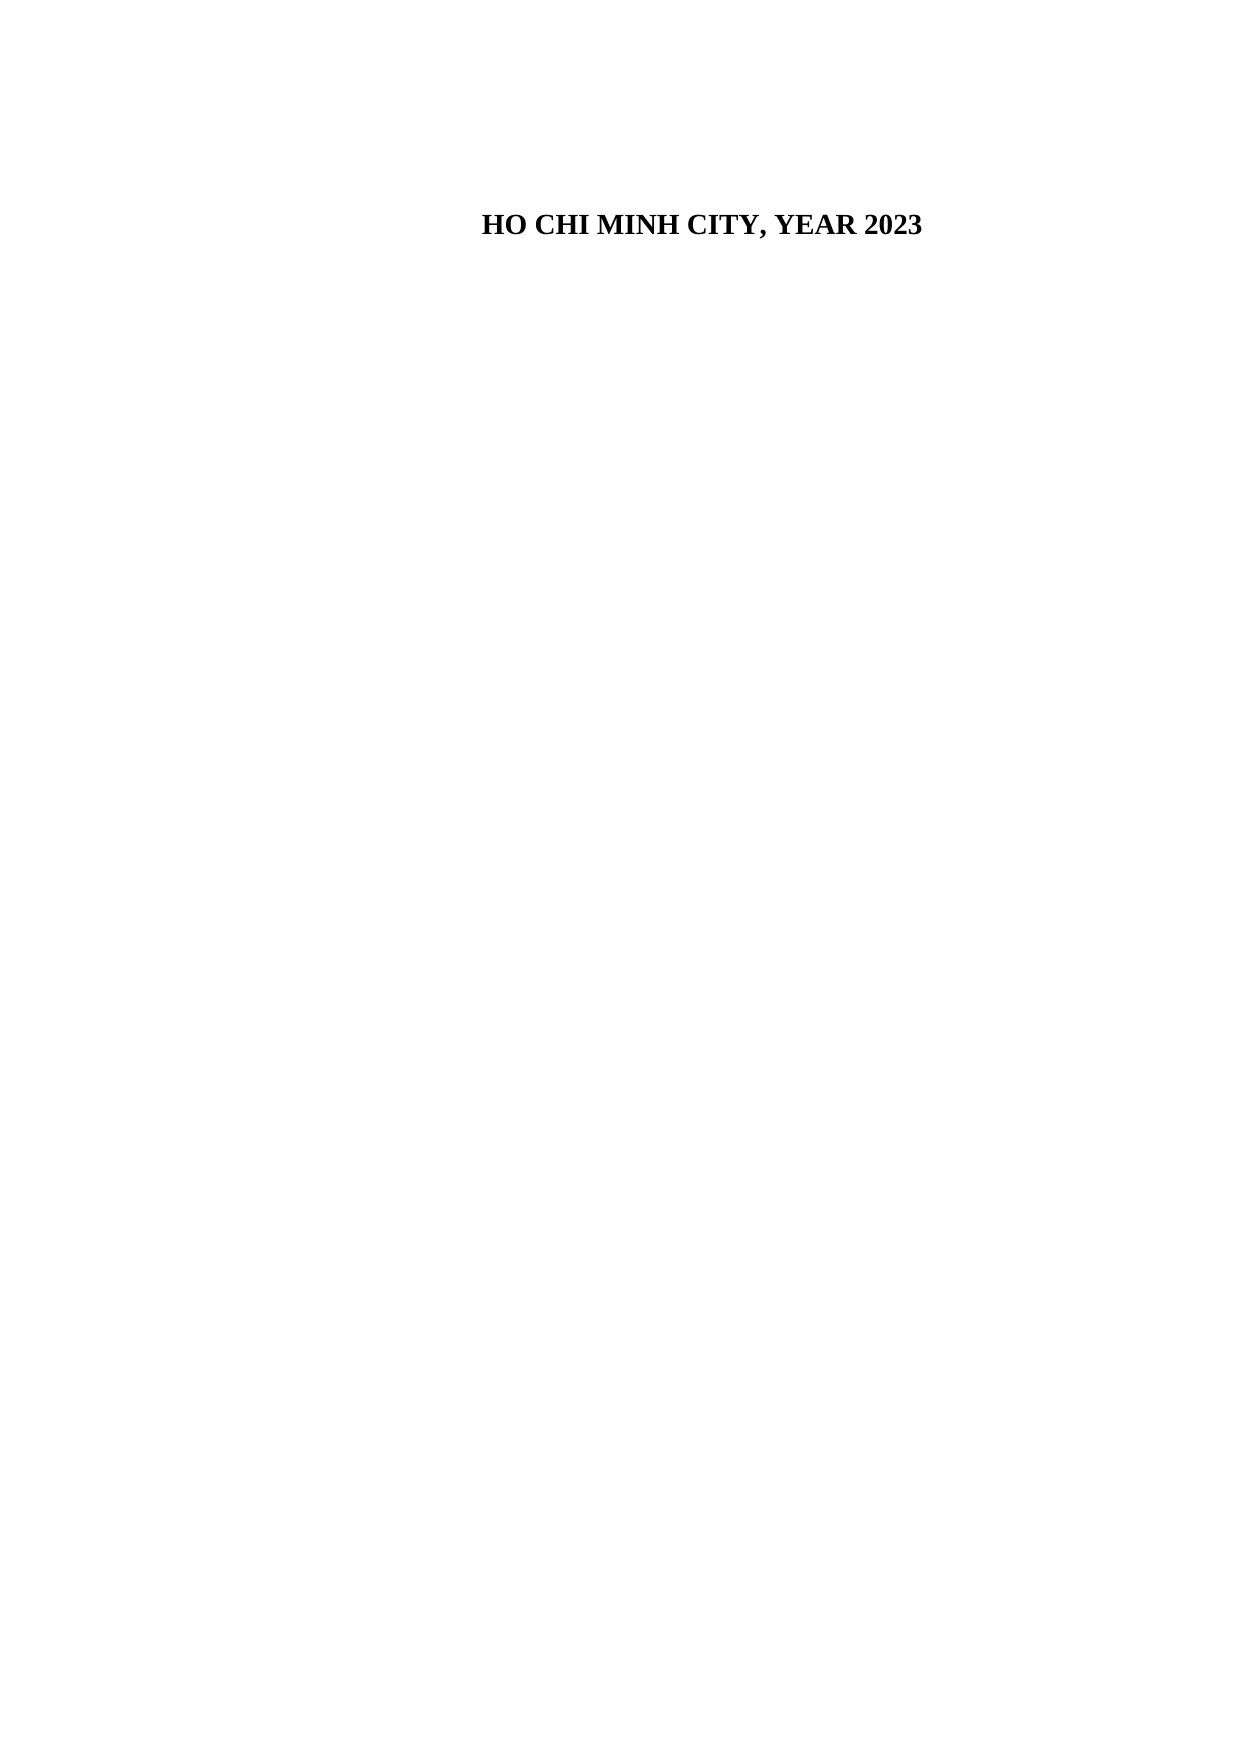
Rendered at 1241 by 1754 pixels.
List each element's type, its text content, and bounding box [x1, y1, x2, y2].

text HO CHI MINH CITY, YEAR 2023 [207, 207, 1122, 240]
